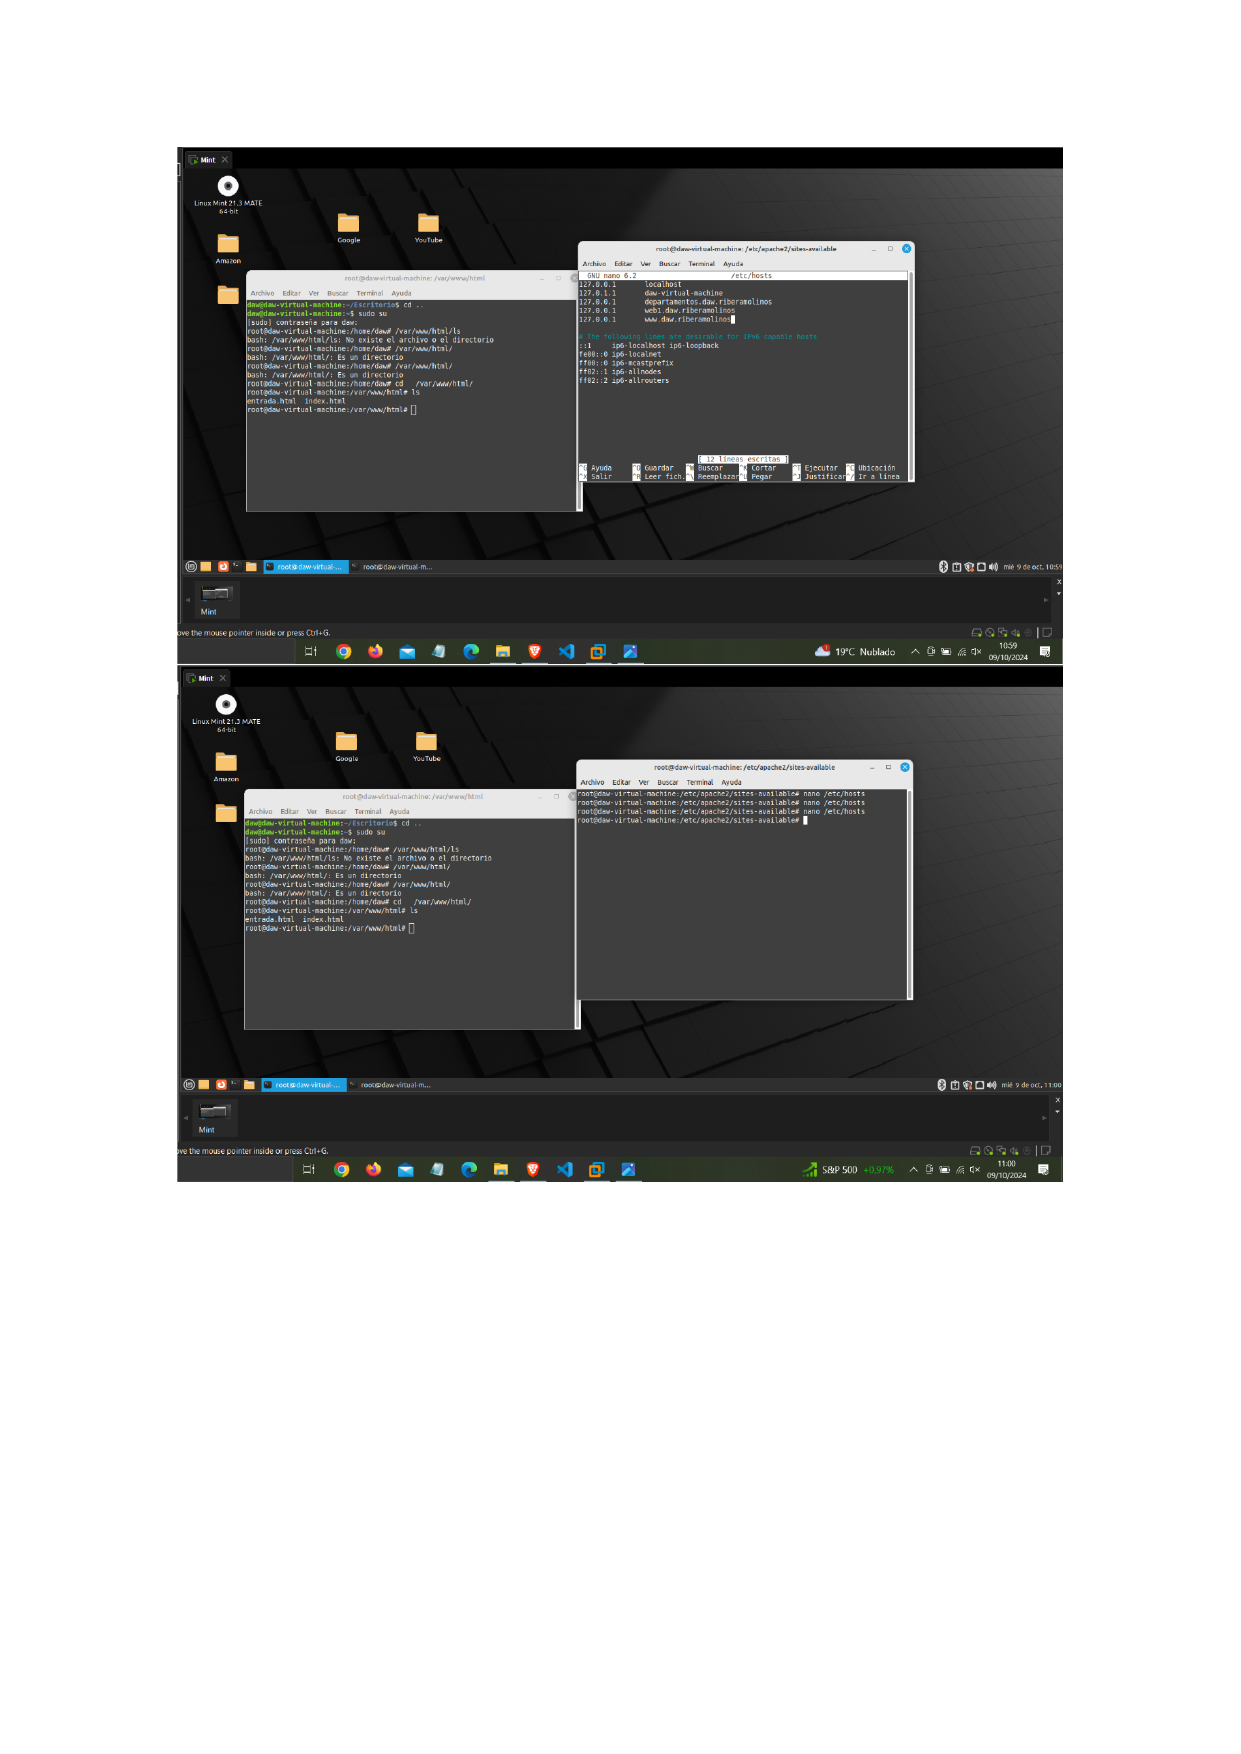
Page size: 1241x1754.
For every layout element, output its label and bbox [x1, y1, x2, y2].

picture [177, 665, 1063, 1182]
picture [177, 147, 1063, 664]
